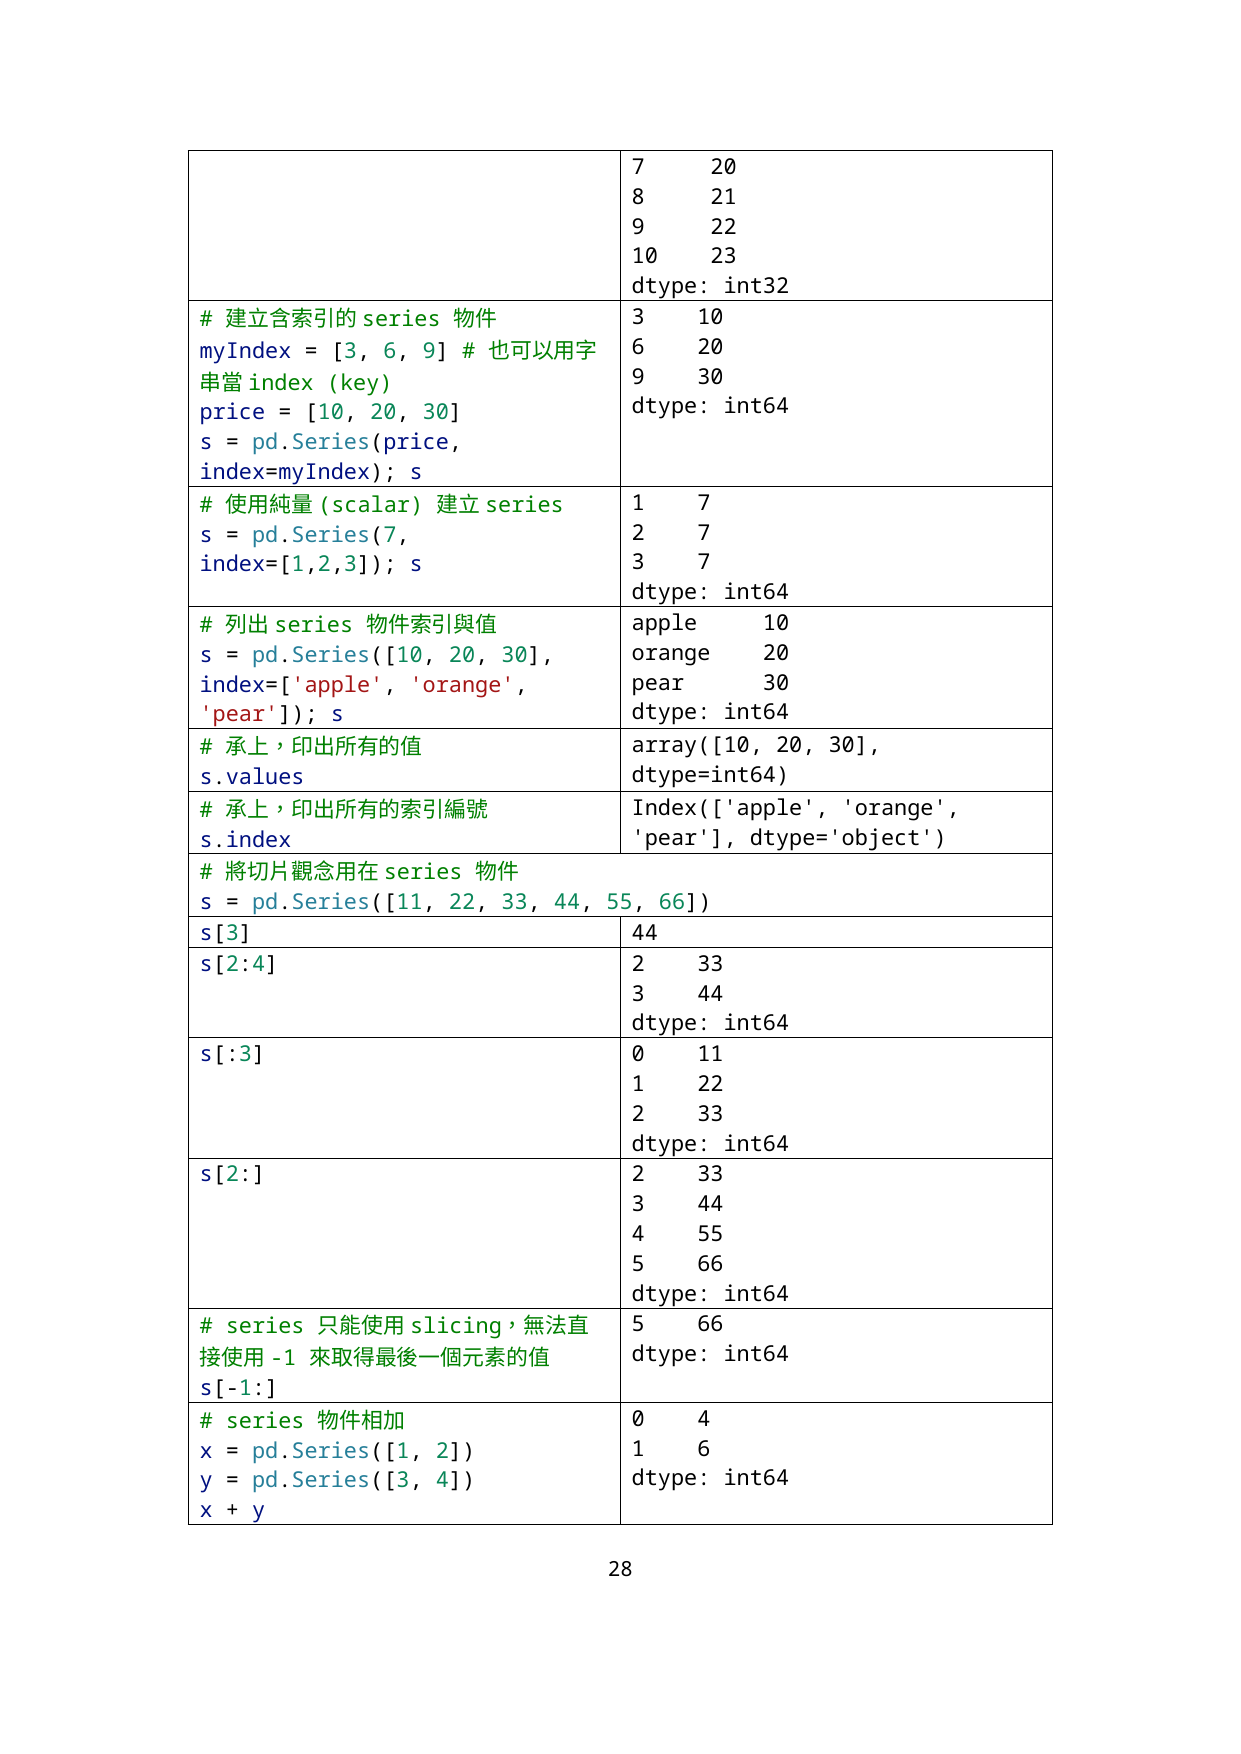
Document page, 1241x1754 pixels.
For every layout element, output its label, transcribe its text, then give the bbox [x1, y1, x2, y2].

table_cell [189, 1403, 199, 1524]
table_cell 3 10 6 20 9 30 dtype: int64 [621, 301, 1052, 486]
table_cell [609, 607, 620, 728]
table_cell array([10, 20, 30], dtype=int64) [621, 729, 1052, 791]
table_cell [189, 151, 620, 300]
table_cell 2 33 3 44 dtype: int64 [621, 948, 1052, 1037]
table_cell s[2:4] [189, 948, 620, 1037]
table_cell apple 10 orange 20 pear 30 dtype: int64 [621, 607, 1052, 728]
table_cell 1 7 2 7 3 7 dtype: int64 [621, 487, 1052, 606]
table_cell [621, 151, 1052, 300]
table_cell s[:3] [189, 1038, 620, 1157]
table_cell 2 33 3 44 4 55 5 66 dtype: int64 [621, 1159, 1052, 1307]
table_cell 44 [621, 917, 1052, 947]
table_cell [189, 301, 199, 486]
table_cell 5 66 dtype: int64 [621, 1309, 1052, 1402]
table_cell 0 4 1 6 dtype: int64 [621, 1403, 1052, 1524]
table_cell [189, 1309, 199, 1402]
table_cell 0 11 1 22 2 33 dtype: int64 [621, 1038, 1052, 1157]
table_cell # 將切片觀念用在 series 物件 s = pd.Series([11, 22, 33, 44, 55, 66]) [189, 854, 1052, 916]
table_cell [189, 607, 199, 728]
table_cell s[2:] [189, 1159, 620, 1307]
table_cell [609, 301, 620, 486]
table_cell Index(['apple', 'orange', 'pear'], dtype='object') [621, 792, 1052, 853]
table_cell # 使用純量 (scalar) 建立 series s = pd.Series(7, index=[1,2,3]); s [189, 487, 620, 606]
